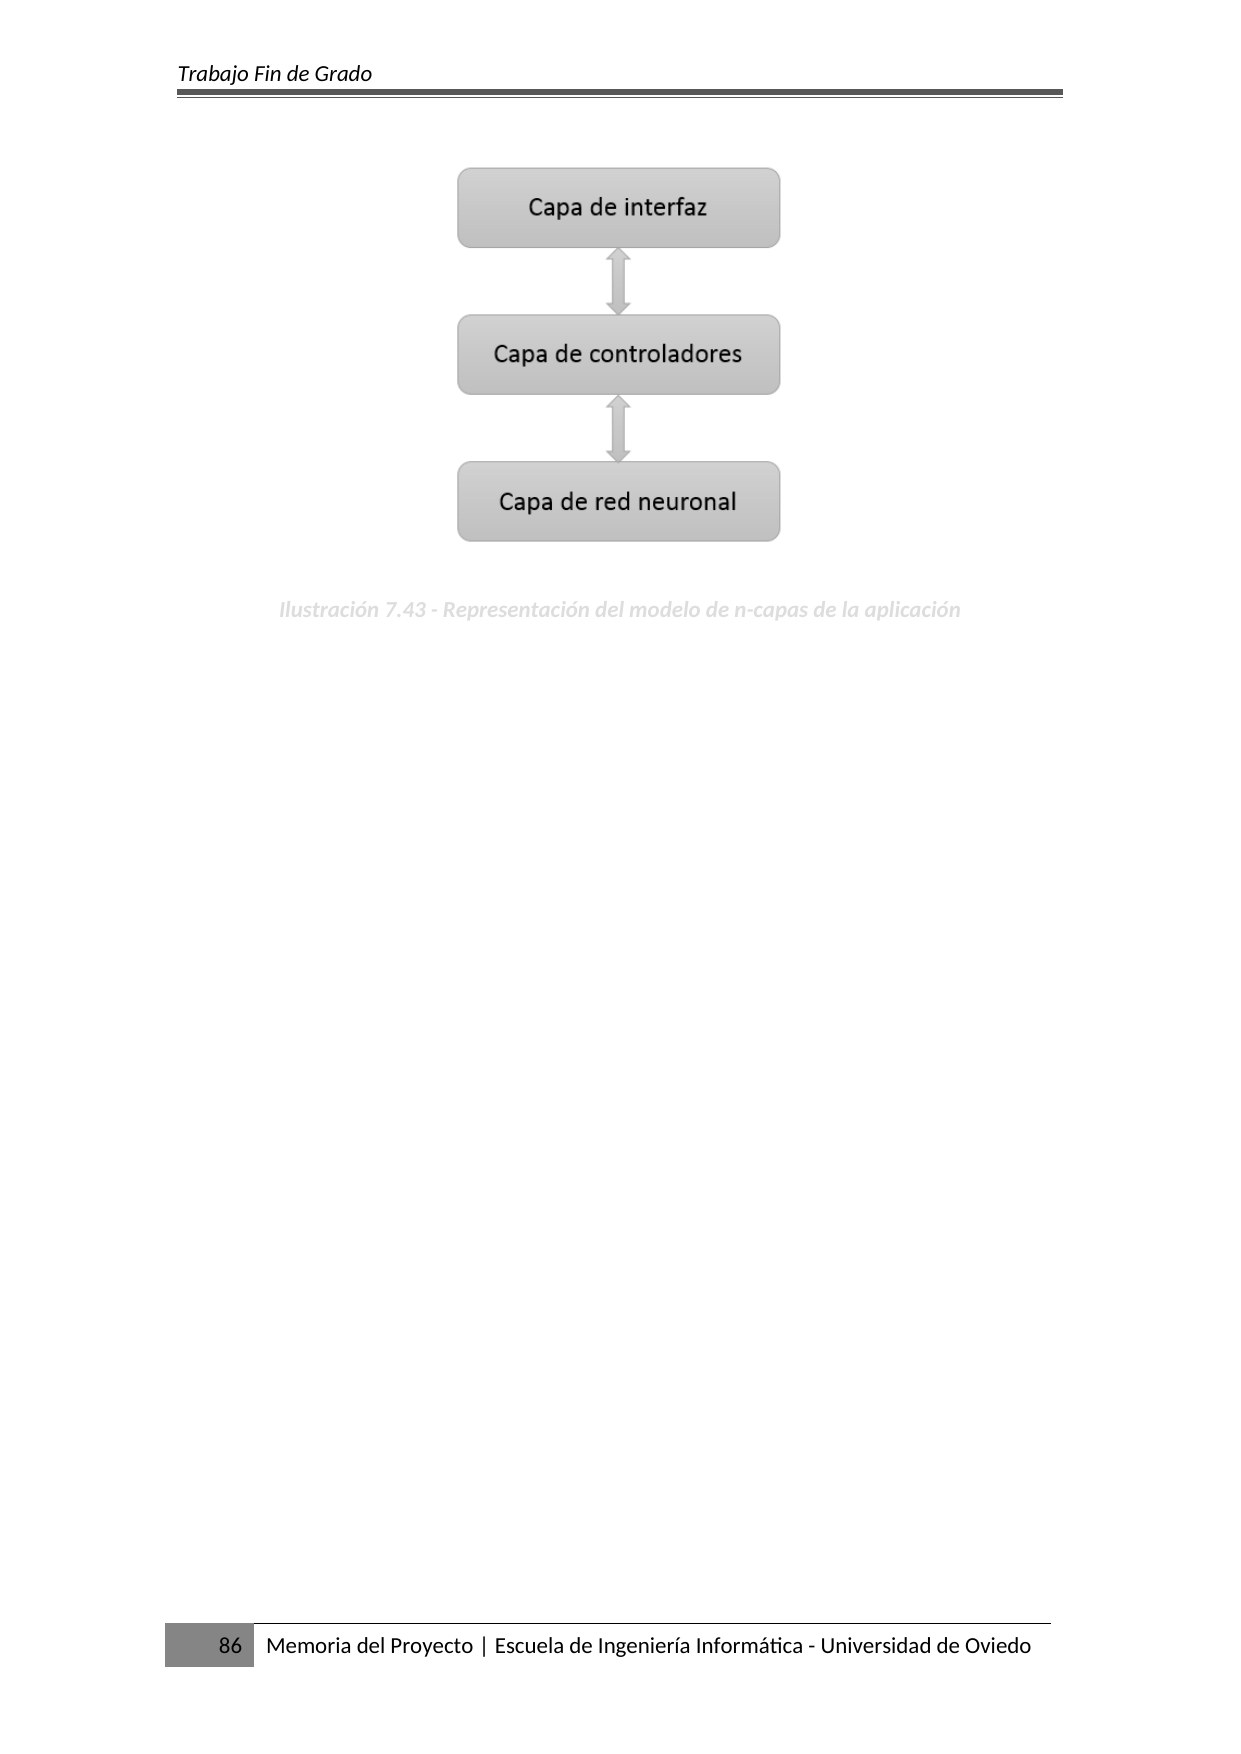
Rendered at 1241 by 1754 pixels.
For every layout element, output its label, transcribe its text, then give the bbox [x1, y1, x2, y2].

picture [440, 147, 800, 571]
